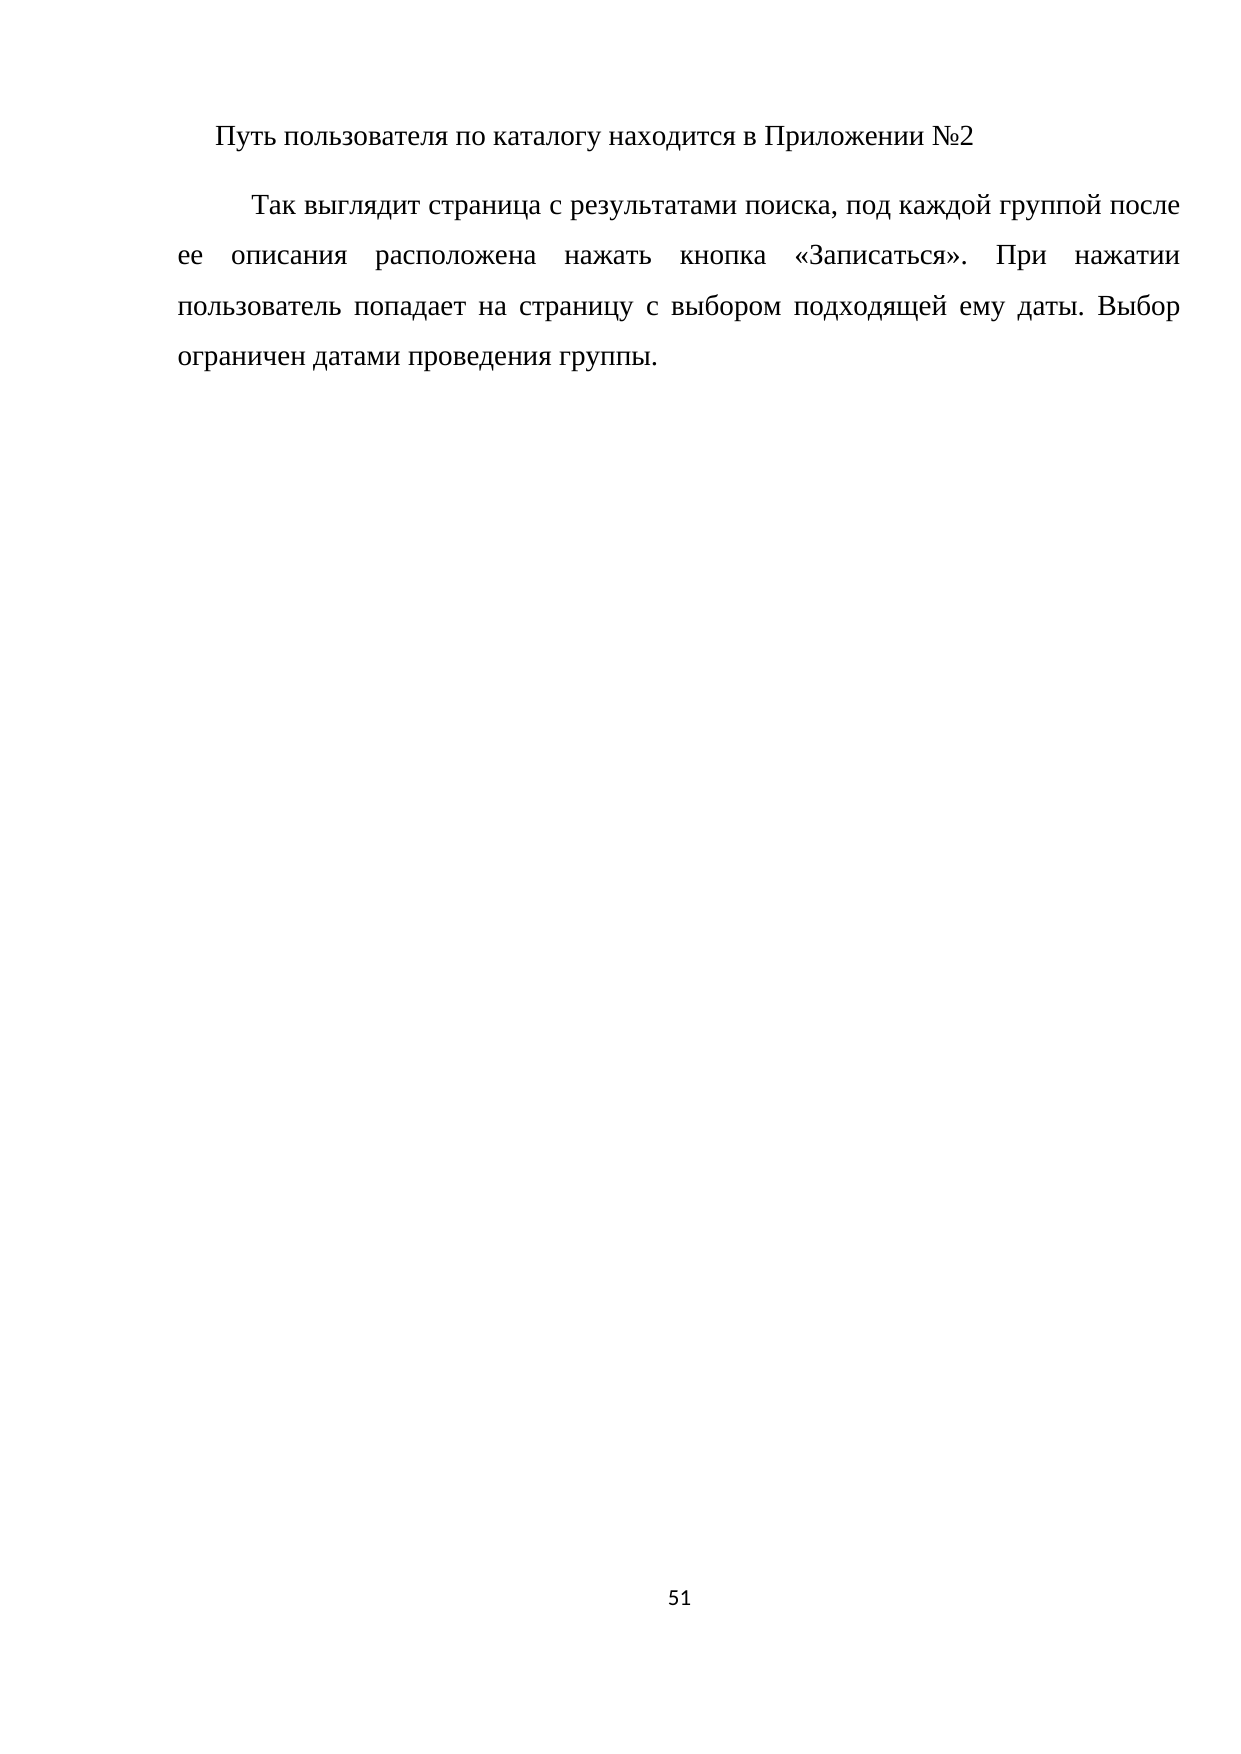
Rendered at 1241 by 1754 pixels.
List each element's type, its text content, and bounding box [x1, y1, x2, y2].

text Путь пользователя по каталогу находится в Приложении №2 [177, 118, 1181, 152]
text Так выглядит страница с результатами поиска, под каждой группой после ее описания расположена нажать кнопка «Записаться». При нажатии пользователь попадает на страницу с выбором подходящей ему даты. Выбор ограничен датами проведения группы. [177, 187, 1181, 372]
